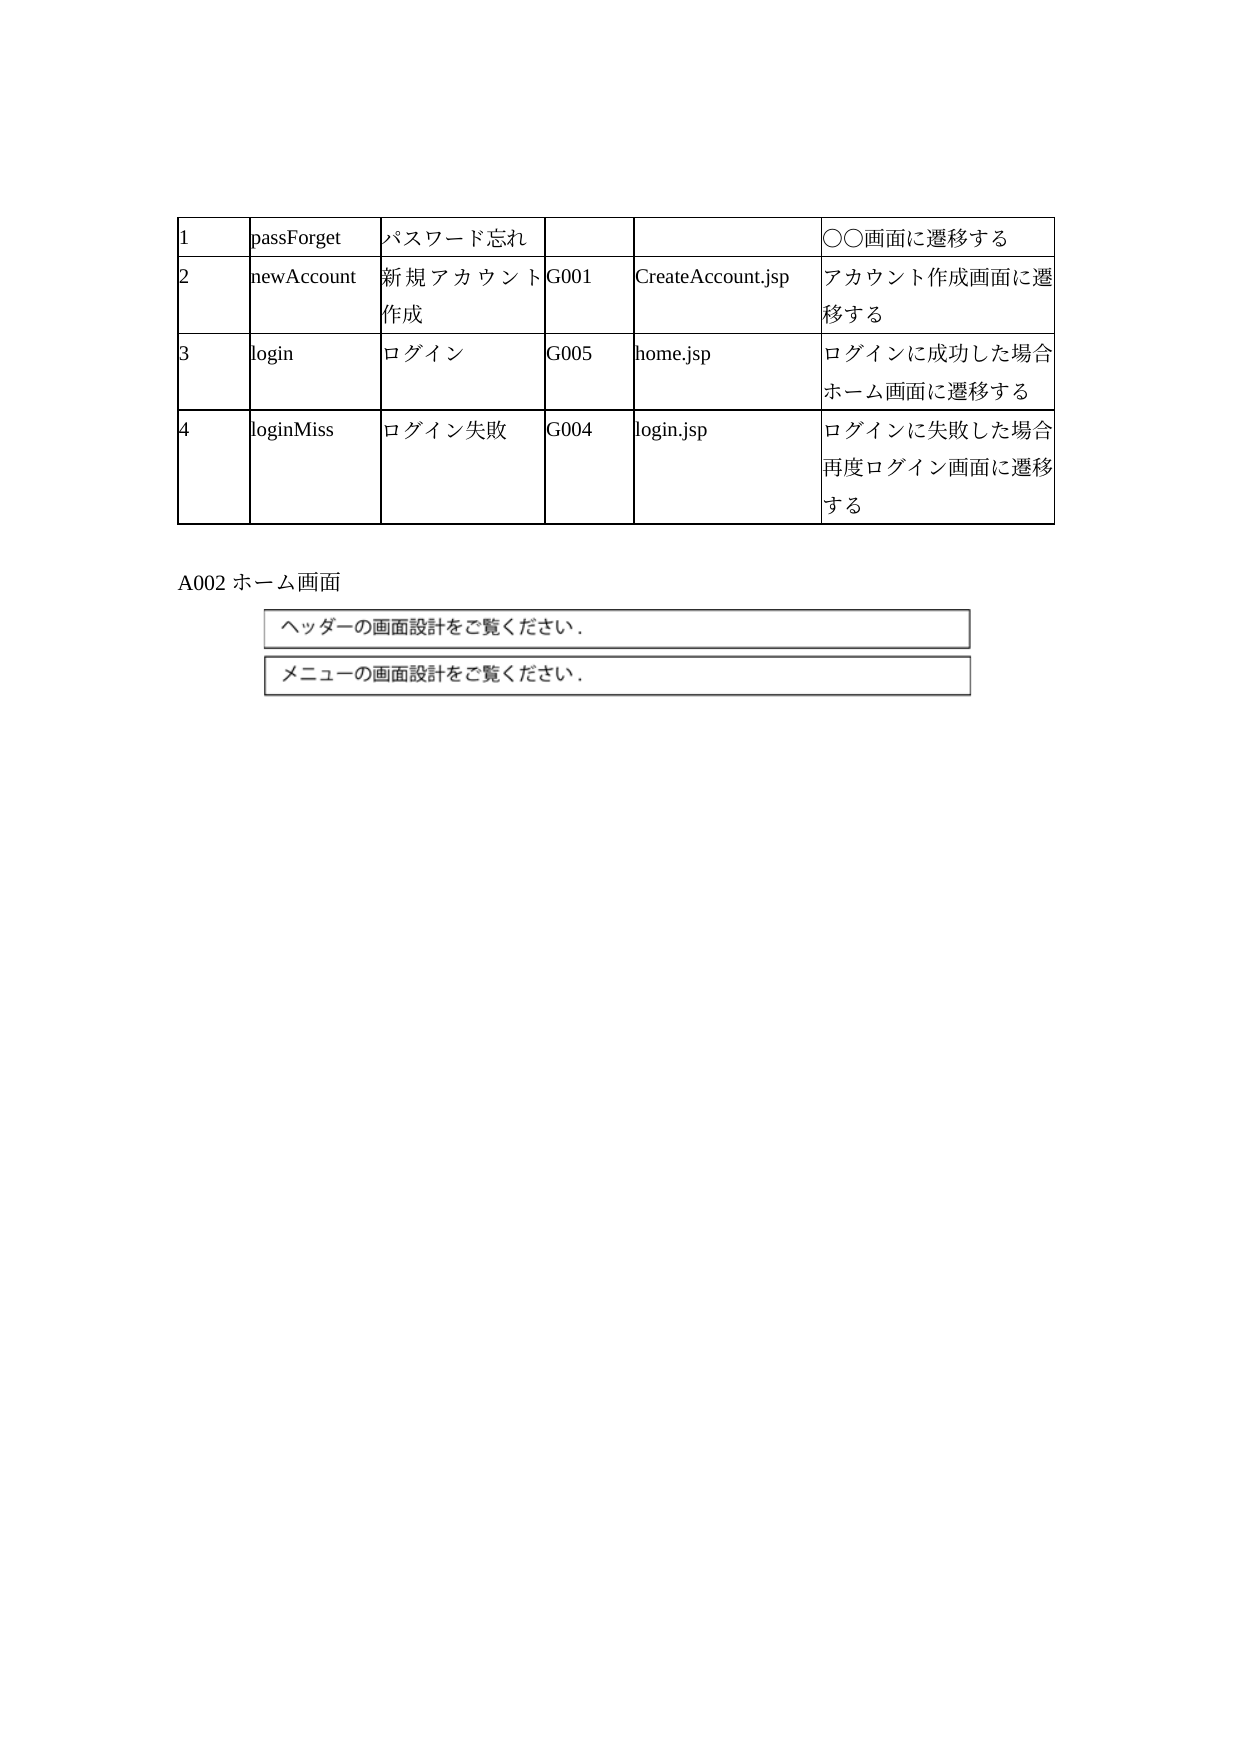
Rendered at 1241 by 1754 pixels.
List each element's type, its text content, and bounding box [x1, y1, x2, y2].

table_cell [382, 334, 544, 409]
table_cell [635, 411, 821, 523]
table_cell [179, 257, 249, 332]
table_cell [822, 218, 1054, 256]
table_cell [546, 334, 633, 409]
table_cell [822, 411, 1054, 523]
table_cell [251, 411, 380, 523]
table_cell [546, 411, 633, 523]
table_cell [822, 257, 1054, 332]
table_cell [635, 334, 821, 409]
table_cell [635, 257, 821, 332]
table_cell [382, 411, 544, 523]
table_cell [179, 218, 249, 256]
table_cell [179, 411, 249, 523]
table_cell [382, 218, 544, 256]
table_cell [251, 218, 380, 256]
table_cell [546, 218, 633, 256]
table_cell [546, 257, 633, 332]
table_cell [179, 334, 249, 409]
picture [263, 609, 972, 698]
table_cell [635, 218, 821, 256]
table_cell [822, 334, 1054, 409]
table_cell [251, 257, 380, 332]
text A002 ホーム画面 [177, 562, 1063, 599]
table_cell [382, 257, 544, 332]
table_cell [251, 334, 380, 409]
